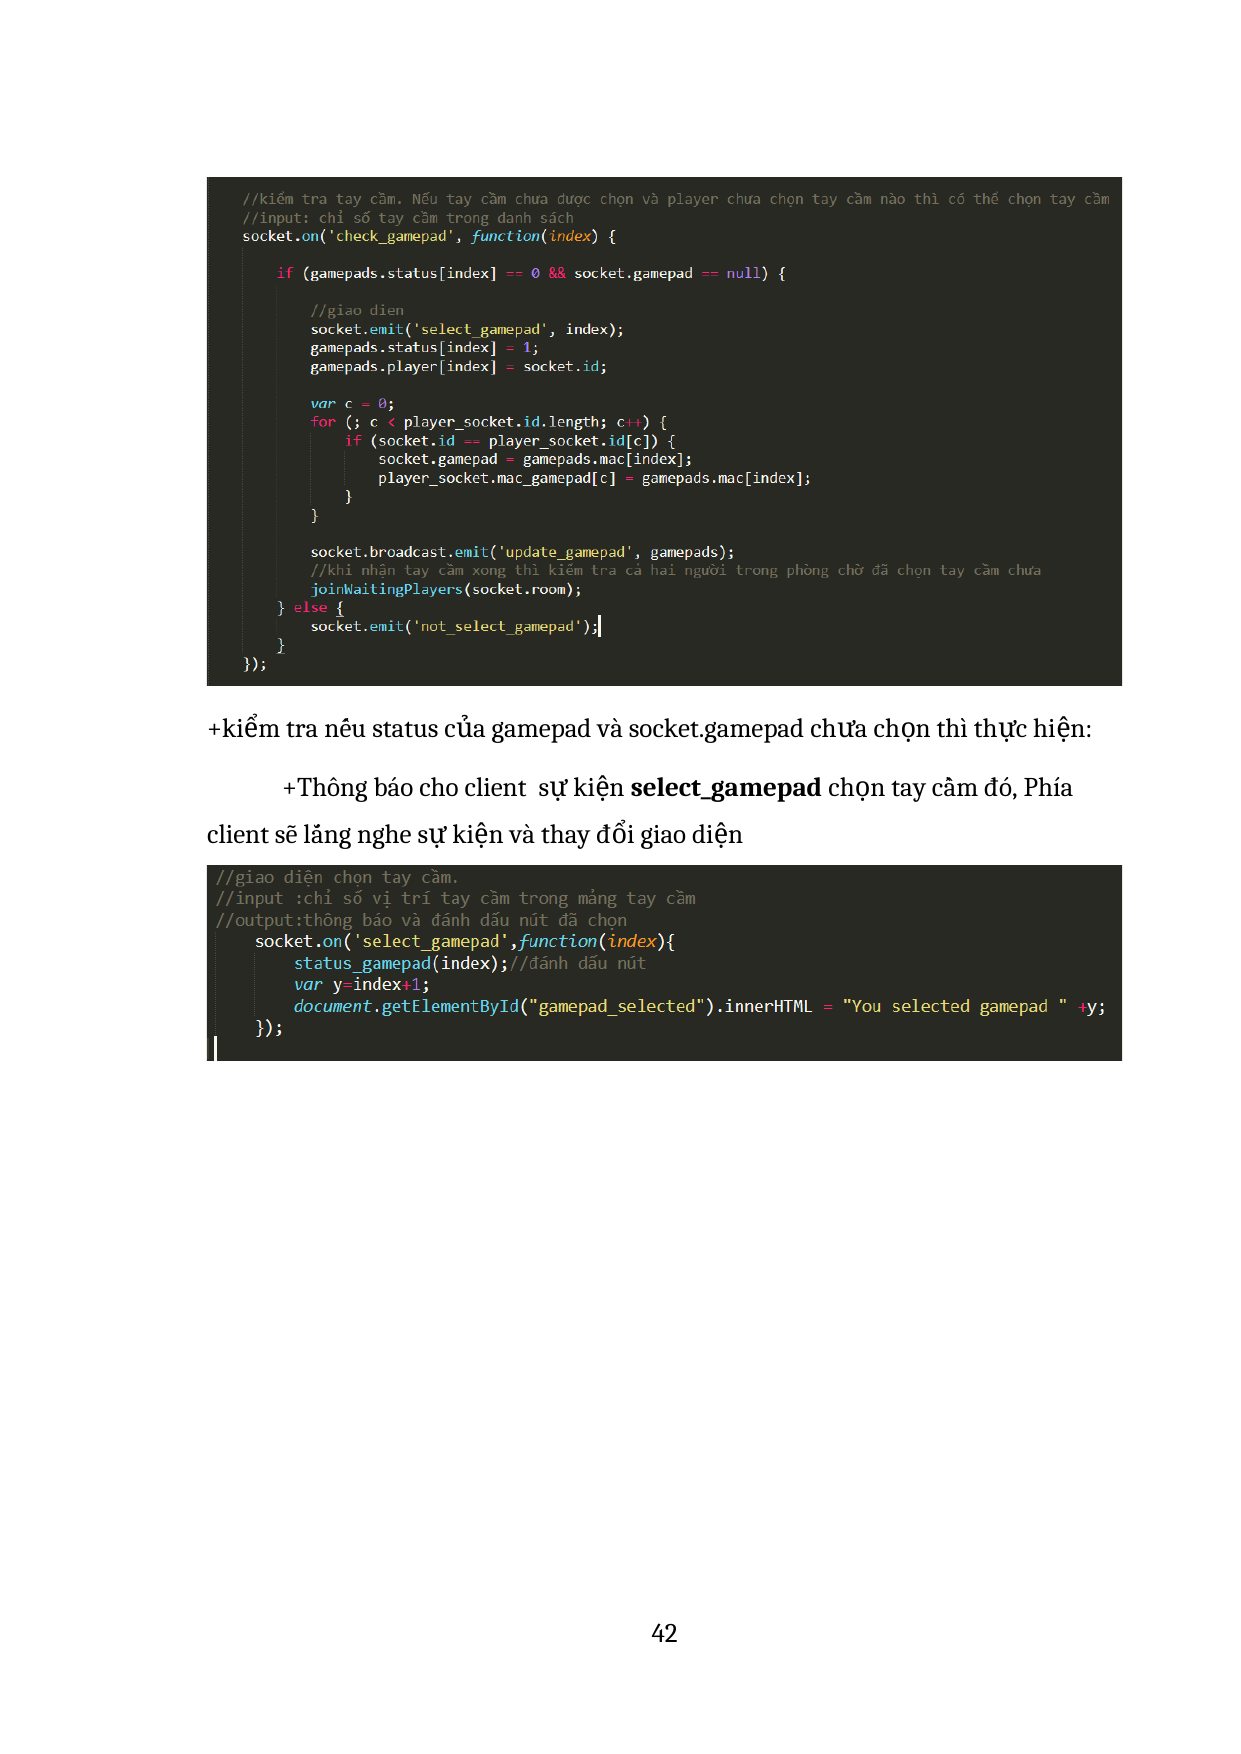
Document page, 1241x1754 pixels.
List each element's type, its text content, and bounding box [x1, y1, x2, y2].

picture [206, 177, 1123, 686]
text +kiểm tra nếu status của gamepad và socket.gamepad chưa chọn thì thực hiện: [207, 713, 1122, 744]
text +Thông báo cho client sự kiện select_gamepad chọn tay cầm đó, Phía client sẽ lắng nghe sự kiện và thay đổi giao diện [207, 772, 1122, 865]
picture [206, 865, 1123, 1061]
